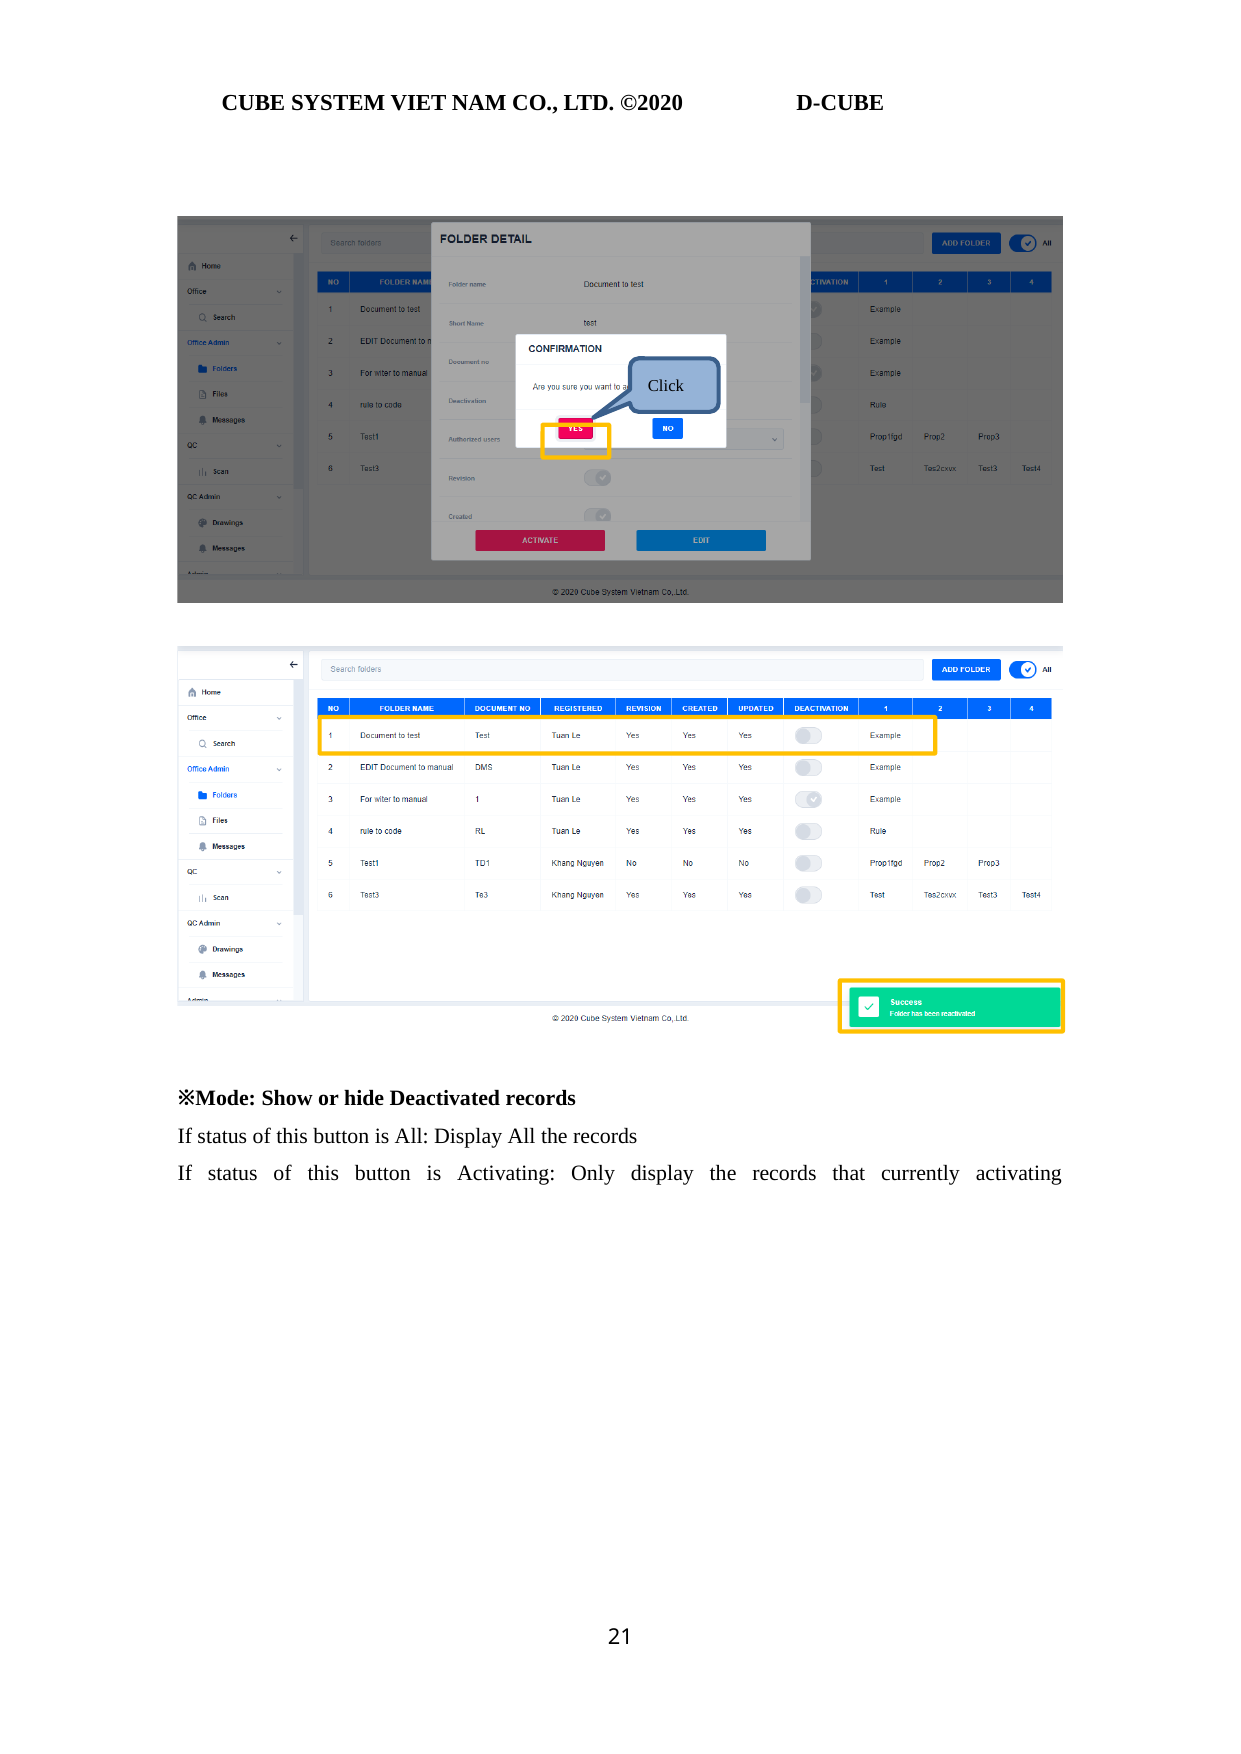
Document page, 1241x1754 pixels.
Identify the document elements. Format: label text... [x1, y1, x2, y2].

text If status of this button is Activating: Only display the records that currently activating [177, 1154, 1063, 1192]
text If status of this button is All: Display All the records [177, 1117, 1063, 1154]
text ※Mode: Show or hide Deactivated records [177, 1079, 1063, 1117]
picture [177, 641, 1063, 1030]
picture [177, 216, 1063, 603]
picture [842, 983, 1060, 1029]
